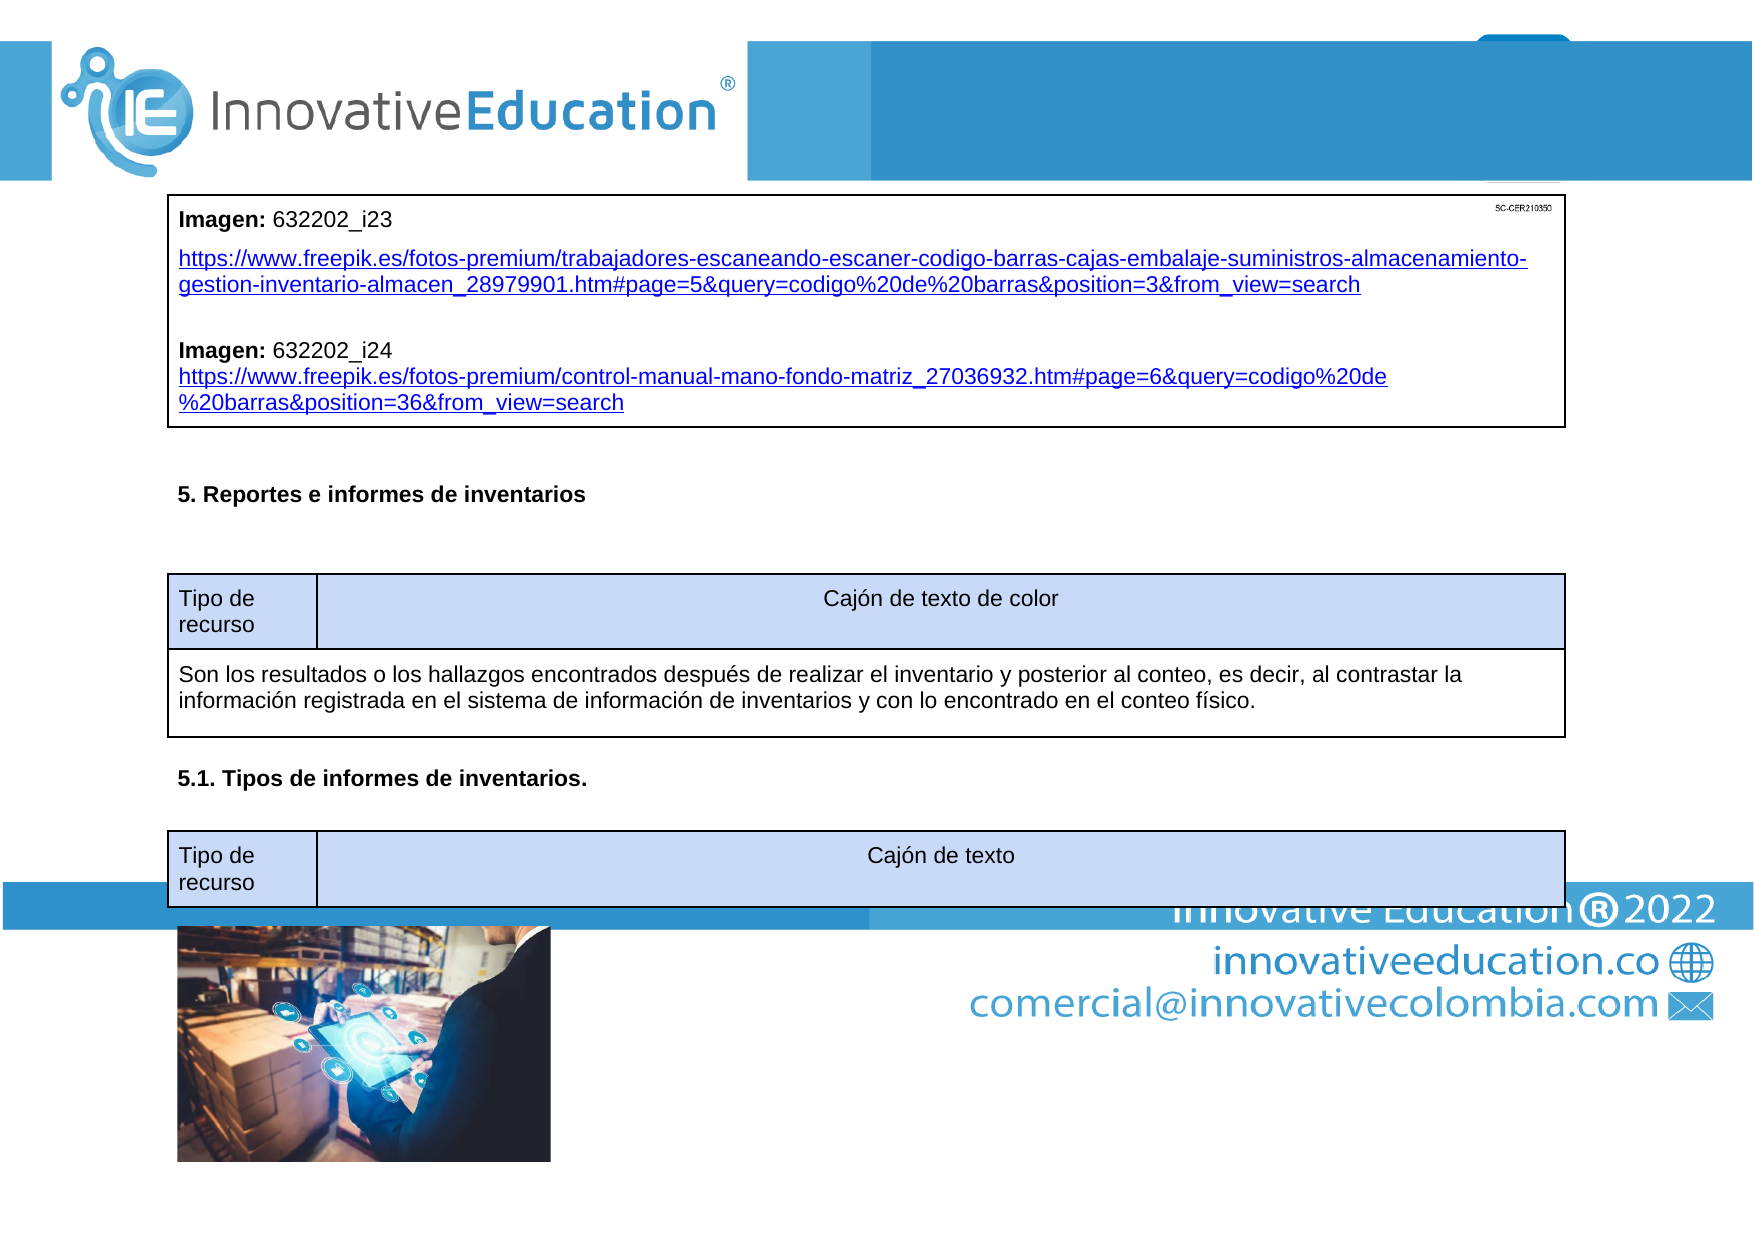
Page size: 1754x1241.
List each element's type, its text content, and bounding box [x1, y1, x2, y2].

table_header Tipo de recurso [169, 832, 316, 906]
table_cell Son los resultados o los hallazgos encontrados después de realizar el inventario y posterior al conteo, es decir, al contrastar la información registrada en el sistema de información de inventarios y con lo encontrado en el conteo físico. [169, 650, 1564, 736]
table_header Cajón de texto [318, 832, 1564, 906]
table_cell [169, 196, 1564, 426]
text 5.1. Tipos de informes de inventarios. [177, 765, 1577, 791]
table_header Cajón de texto de color [318, 575, 1564, 648]
table_header Tipo de recurso [169, 575, 316, 648]
picture [2, 880, 1754, 1162]
text 5. Reportes e informes de inventarios [177, 481, 1577, 507]
picture [0, 28, 1752, 214]
